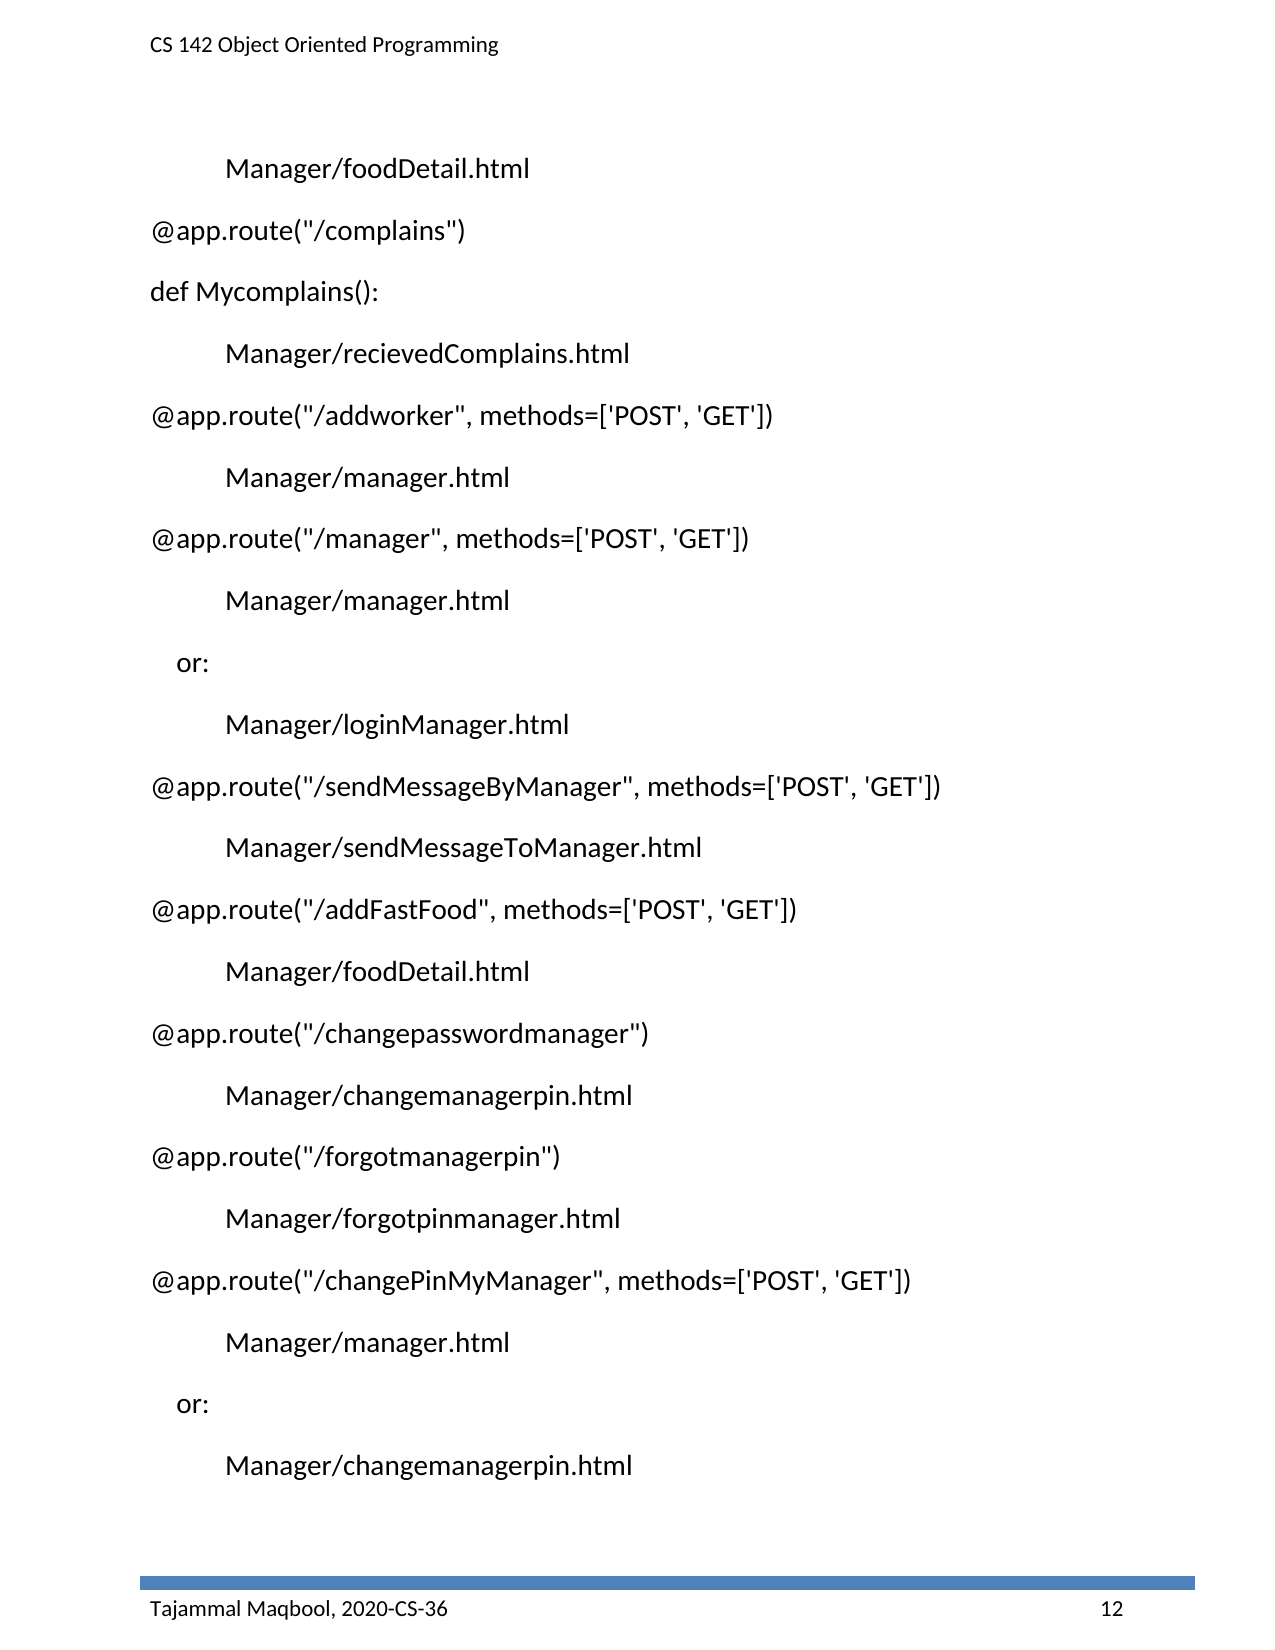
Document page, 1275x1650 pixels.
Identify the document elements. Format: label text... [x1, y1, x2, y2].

text @app.route("/forgotmanagerpin") [150, 1138, 1125, 1174]
text Manager/foodDetail.html [150, 150, 1125, 186]
text Manager/manager.html [150, 1324, 1125, 1359]
text def Mycomplains(): [150, 273, 1125, 309]
text Manager/recievedComplains.html [150, 335, 1125, 371]
text Manager/forgotpinmanager.html [150, 1200, 1125, 1236]
text Manager/manager.html [150, 459, 1125, 494]
text Manager/changemanagerpin.html [150, 1447, 1125, 1483]
text or: [150, 644, 1125, 680]
text @app.route("/changepasswordmanager") [150, 1015, 1125, 1050]
text @app.route("/manager", methods=['POST', 'GET']) [150, 521, 1125, 556]
text Manager/manager.html [150, 582, 1125, 618]
text @app.route("/addFastFood", methods=['POST', 'GET']) [150, 891, 1125, 927]
text Manager/changemanagerpin.html [150, 1077, 1125, 1112]
text Manager/sendMessageToManager.html [150, 829, 1125, 865]
text Manager/foodDetail.html [150, 953, 1125, 989]
text @app.route("/sendMessageByManager", methods=['POST', 'GET']) [150, 768, 1125, 803]
text Manager/loginManager.html [150, 706, 1125, 742]
text or: [150, 1385, 1125, 1421]
text @app.route("/complains") [150, 212, 1125, 247]
text @app.route("/changePinMyManager", methods=['POST', 'GET']) [150, 1262, 1125, 1297]
text @app.route("/addworker", methods=['POST', 'GET']) [150, 397, 1125, 433]
